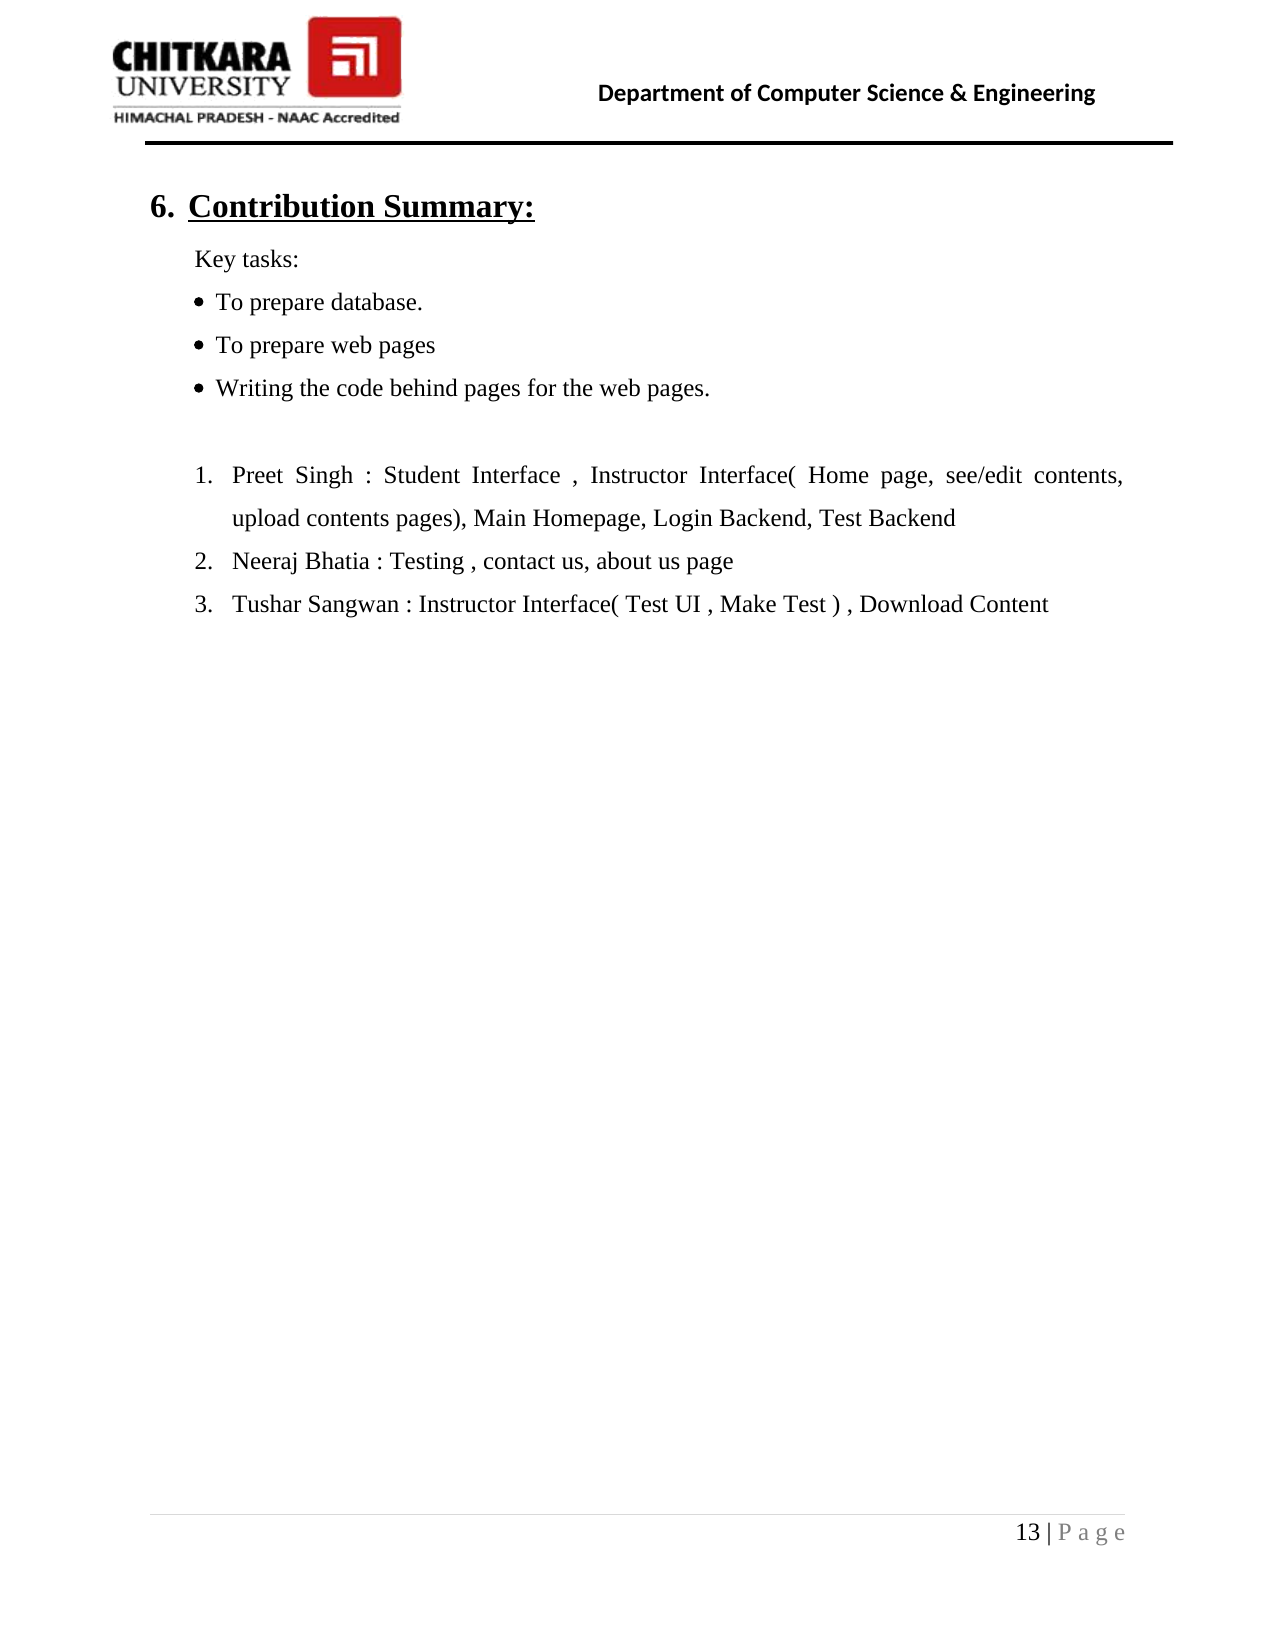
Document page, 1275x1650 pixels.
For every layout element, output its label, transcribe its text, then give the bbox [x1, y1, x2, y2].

picture [97, 15, 408, 129]
list Preet Singh : Student Interface , Instructor Interface( Home page, see/edit contents, upload contents pages), Main Homepage, Login Backend, Test Backend [194, 460, 1125, 532]
text Key tasks: [194, 244, 1125, 273]
list Writing the code behind pages for the web pages. [194, 373, 1125, 402]
picture [145, 141, 1174, 145]
list To prepare database. [194, 287, 1125, 316]
list To prepare web pages [194, 330, 1125, 359]
list Neeraj Bhatia : Testing , contact us, about us page [194, 546, 1125, 575]
list Contribution Summary: [150, 187, 1125, 225]
list Tushar Sangwan : Instructor Interface( Test UI , Make Test ) , Download Content [194, 589, 1125, 618]
